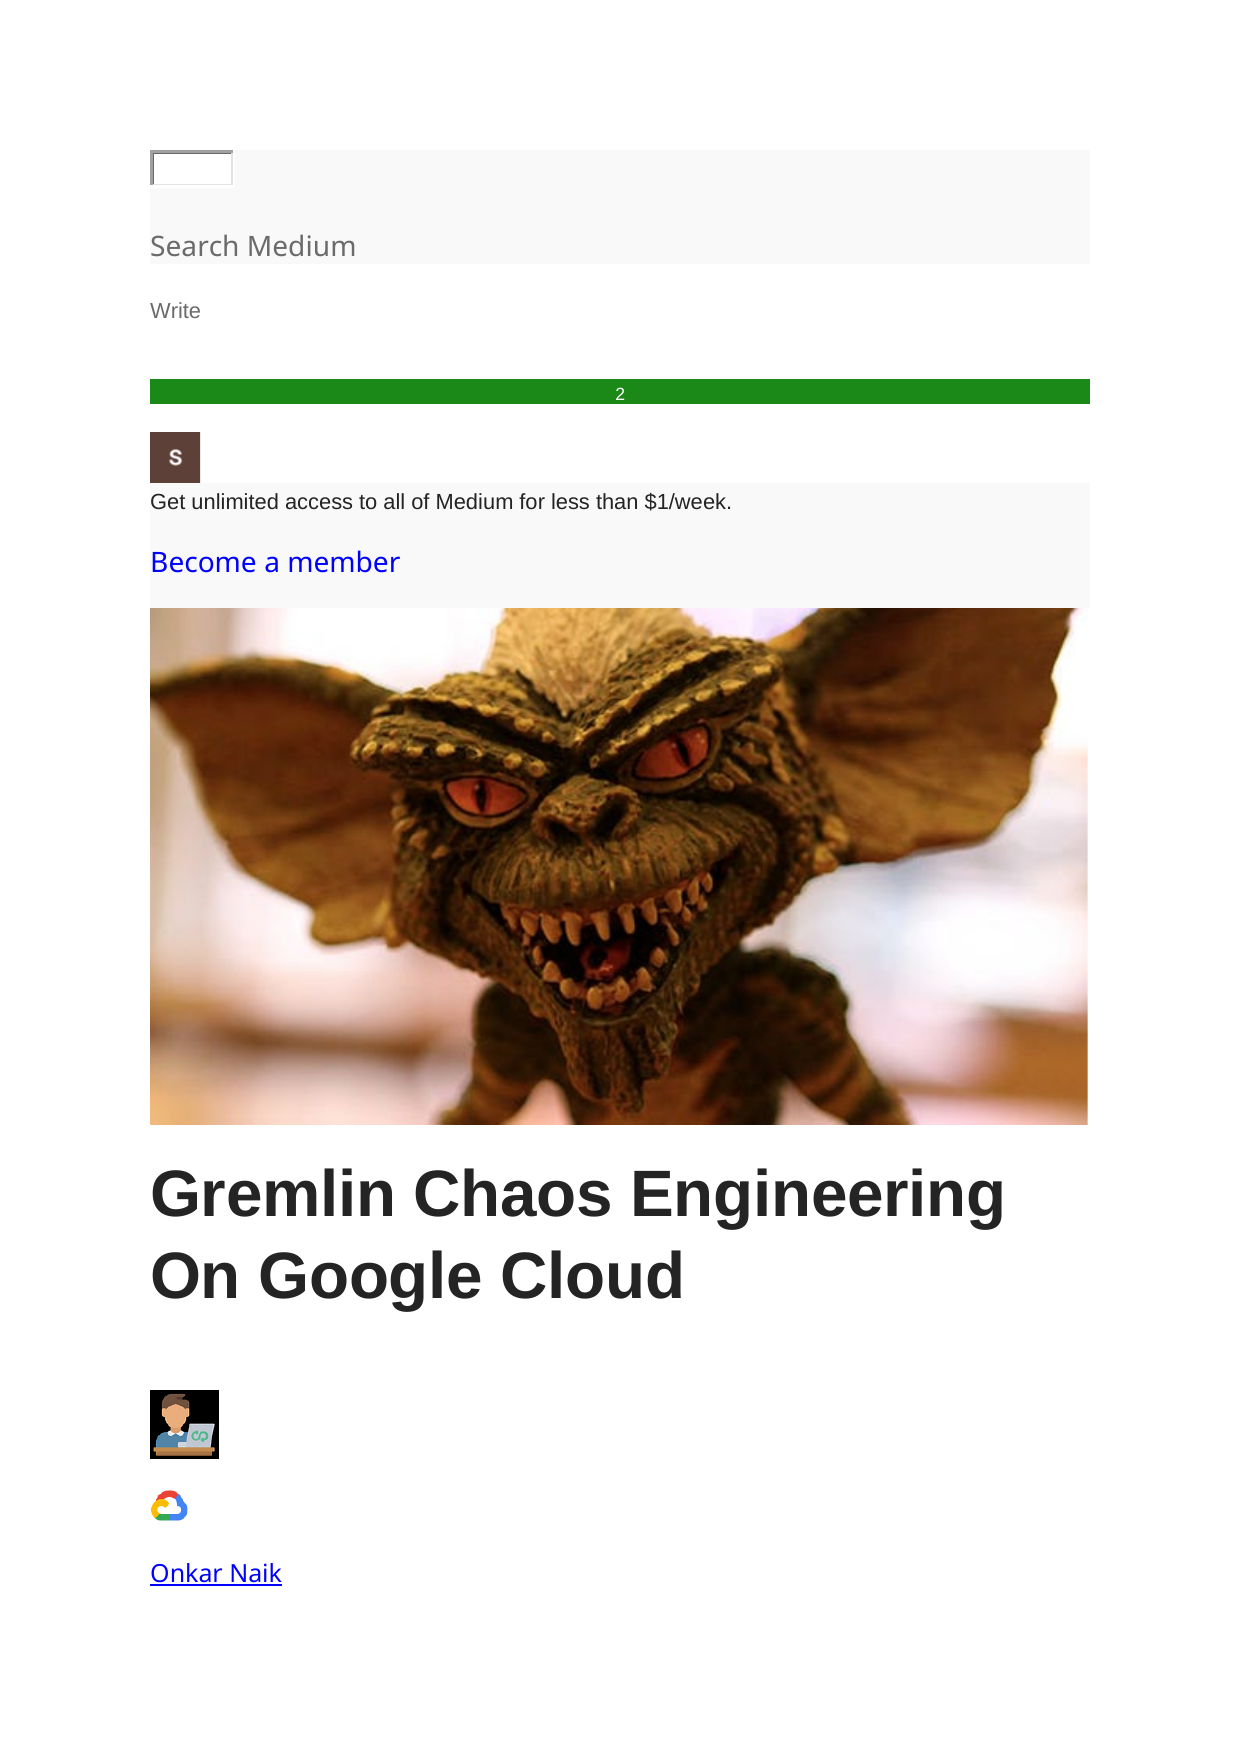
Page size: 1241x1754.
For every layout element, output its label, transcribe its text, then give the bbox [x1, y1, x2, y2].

text Gremlin Chaos Engineering On Google Cloud [150, 1149, 1090, 1312]
text Onkar Naik [150, 1552, 1090, 1590]
picture [150, 432, 200, 483]
text Become a member [150, 542, 1090, 580]
text 2 [150, 379, 1090, 404]
text Search Medium [150, 188, 1090, 264]
picture [150, 1390, 219, 1459]
text Get unlimited access to all of Medium for less than $1/week. [150, 483, 1090, 514]
picture [150, 1486, 188, 1525]
picture [150, 608, 1088, 1125]
text Write [150, 292, 1090, 323]
